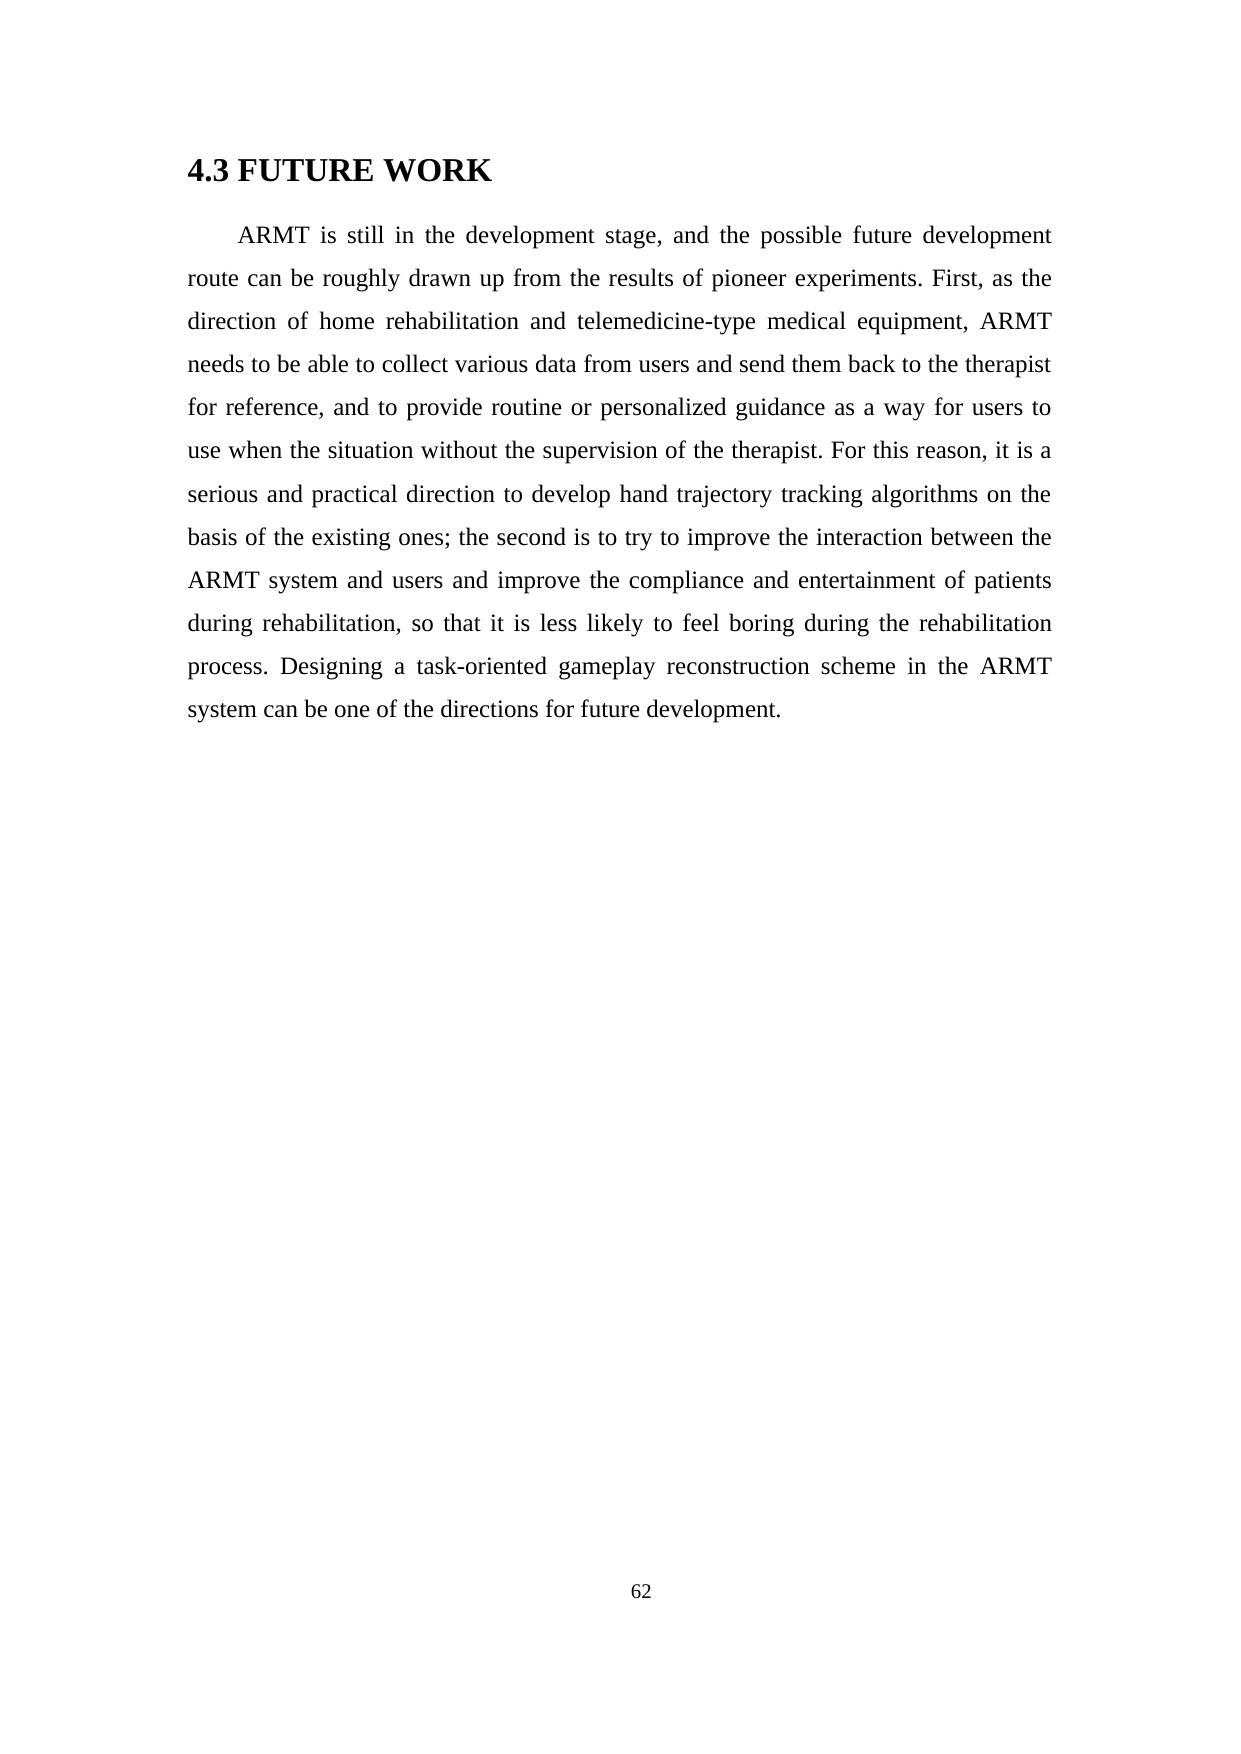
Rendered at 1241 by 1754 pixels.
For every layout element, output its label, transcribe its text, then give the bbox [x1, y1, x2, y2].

subtitle 4.3 FUTURE WORK [187, 150, 1053, 188]
text ARMT is still in the development stage, and the possible future development route can be roughly drawn up from the results of pioneer experiments. First, as the direction of home rehabilitation and telemedicine-type medical equipment, ARMT needs to be able to collect various data from users and send them back to the therapist for reference, and to provide routine or personalized guidance as a way for users to use when the situation without the supervision of the therapist. For this reason, it is a serious and practical direction to develop hand trajectory tracking algorithms on the basis of the existing ones; the second is to try to improve the interaction between the ARMT system and users and improve the compliance and entertainment of patients during rehabilitation, so that it is less likely to feel boring during the rehabilitation process. Designing a task-oriented gameplay reconstruction scheme in the ARMT system can be one of the directions for future development. [187, 220, 1053, 723]
